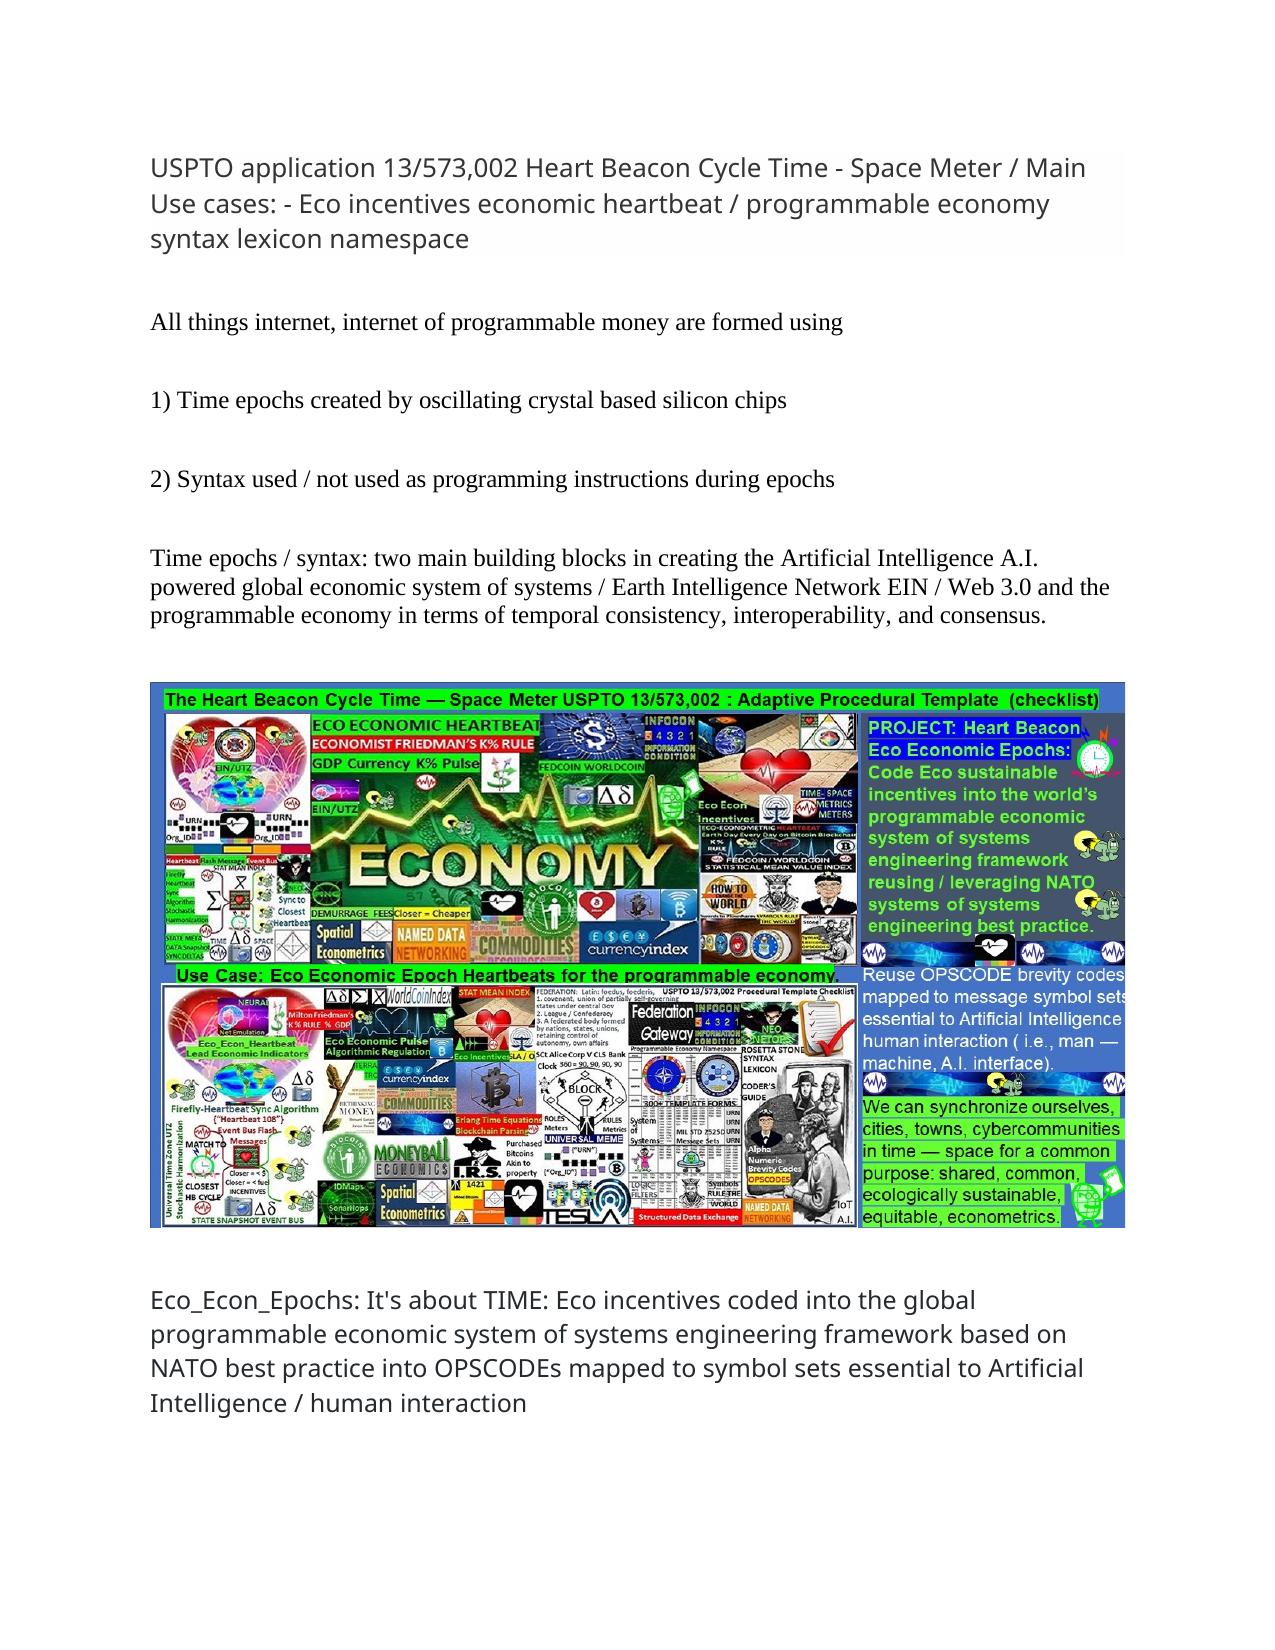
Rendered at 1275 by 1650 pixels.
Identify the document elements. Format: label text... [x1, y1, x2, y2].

text 1) Time epochs created by oscillating crystal based silicon chips [150, 385, 1125, 414]
text 2) Syntax used / not used as programming instructions during epochs [150, 464, 1125, 493]
text Eco_Econ_Epochs: It's about TIME: Eco incentives coded into the global programmable economic system of systems engineering framework based on NATO best practice into OPSCODEs mapped to symbol sets essential to Artificial Intelligence / human interaction [150, 1283, 1125, 1419]
text USPTO application 13/573,002 Heart Beacon Cycle Time - Space Meter / Main Use cases: - Eco incentives economic heartbeat / programmable economy syntax lexicon namespace [150, 150, 1125, 257]
text All things internet, internet of programmable money are formed using [150, 307, 1125, 335]
text Time epochs / syntax: two main building blocks in creating the Artificial Intelligence A.I. powered global economic system of systems / Earth Intelligence Network EIN / Web 3.0 and the programmable economy in terms of temporal consistency, interoperability, and consensus. [150, 543, 1125, 629]
picture [150, 679, 1125, 1228]
